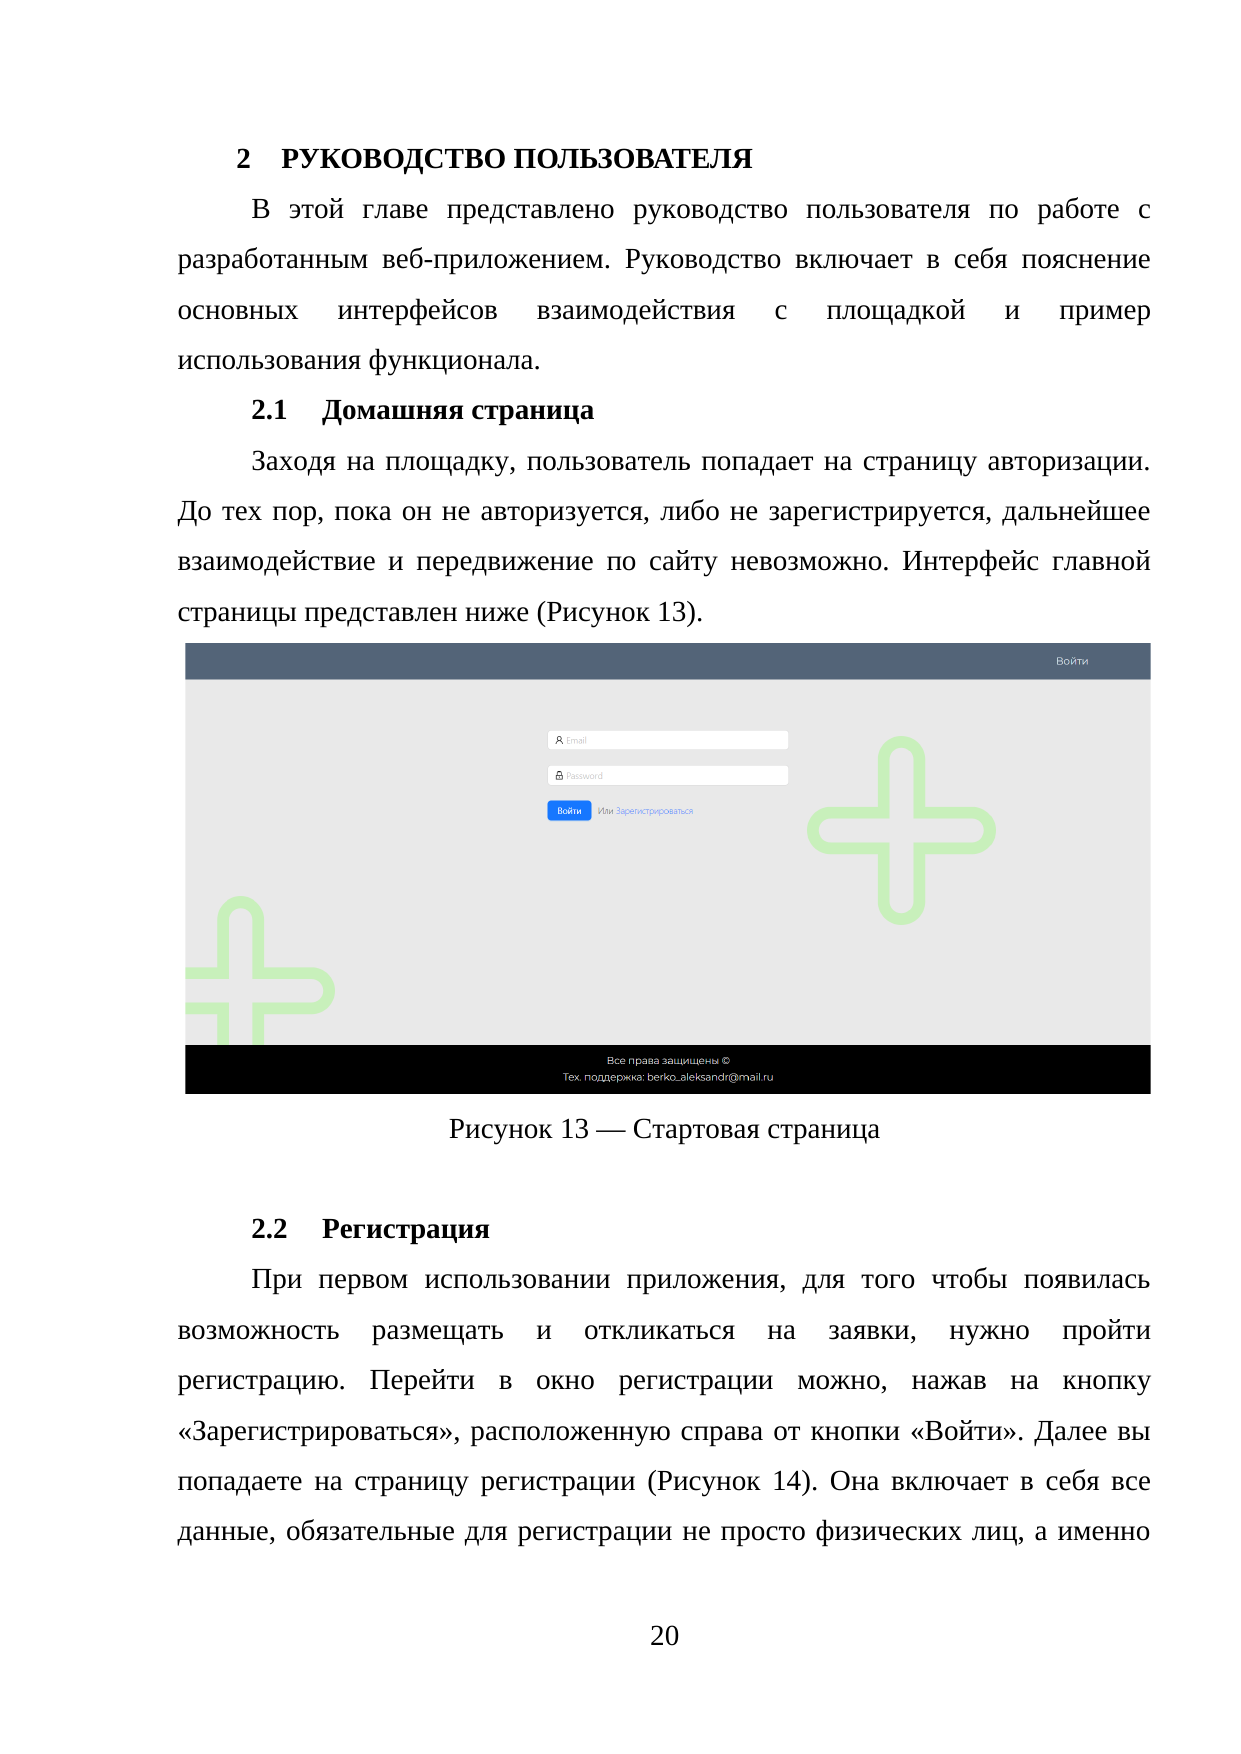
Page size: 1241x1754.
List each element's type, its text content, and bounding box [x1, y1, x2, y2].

subtitle Руководство пользователя [236, 141, 1152, 174]
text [177, 1262, 1152, 1547]
subtitle Домашняя страница [251, 392, 1152, 426]
text В этой главе представлено руководство пользователя по работе с разработанным веб-приложением. Руководство включает в себя пояснение основных интерфейсов взаимодействия с площадкой и пример использования функционала. [177, 191, 1152, 376]
subtitle Регистрация [251, 1211, 1152, 1245]
text Заходя на площадку, пользователь попадает на страницу авторизации. До тех пор, пока он не авторизуется, либо не зарегистрируется, дальнейшее взаимодействие и передвижение по сайту невозможно. Интерфейс главной страницы представлен ниже (Рисунок 13). [177, 443, 1152, 627]
picture [185, 643, 1151, 1094]
